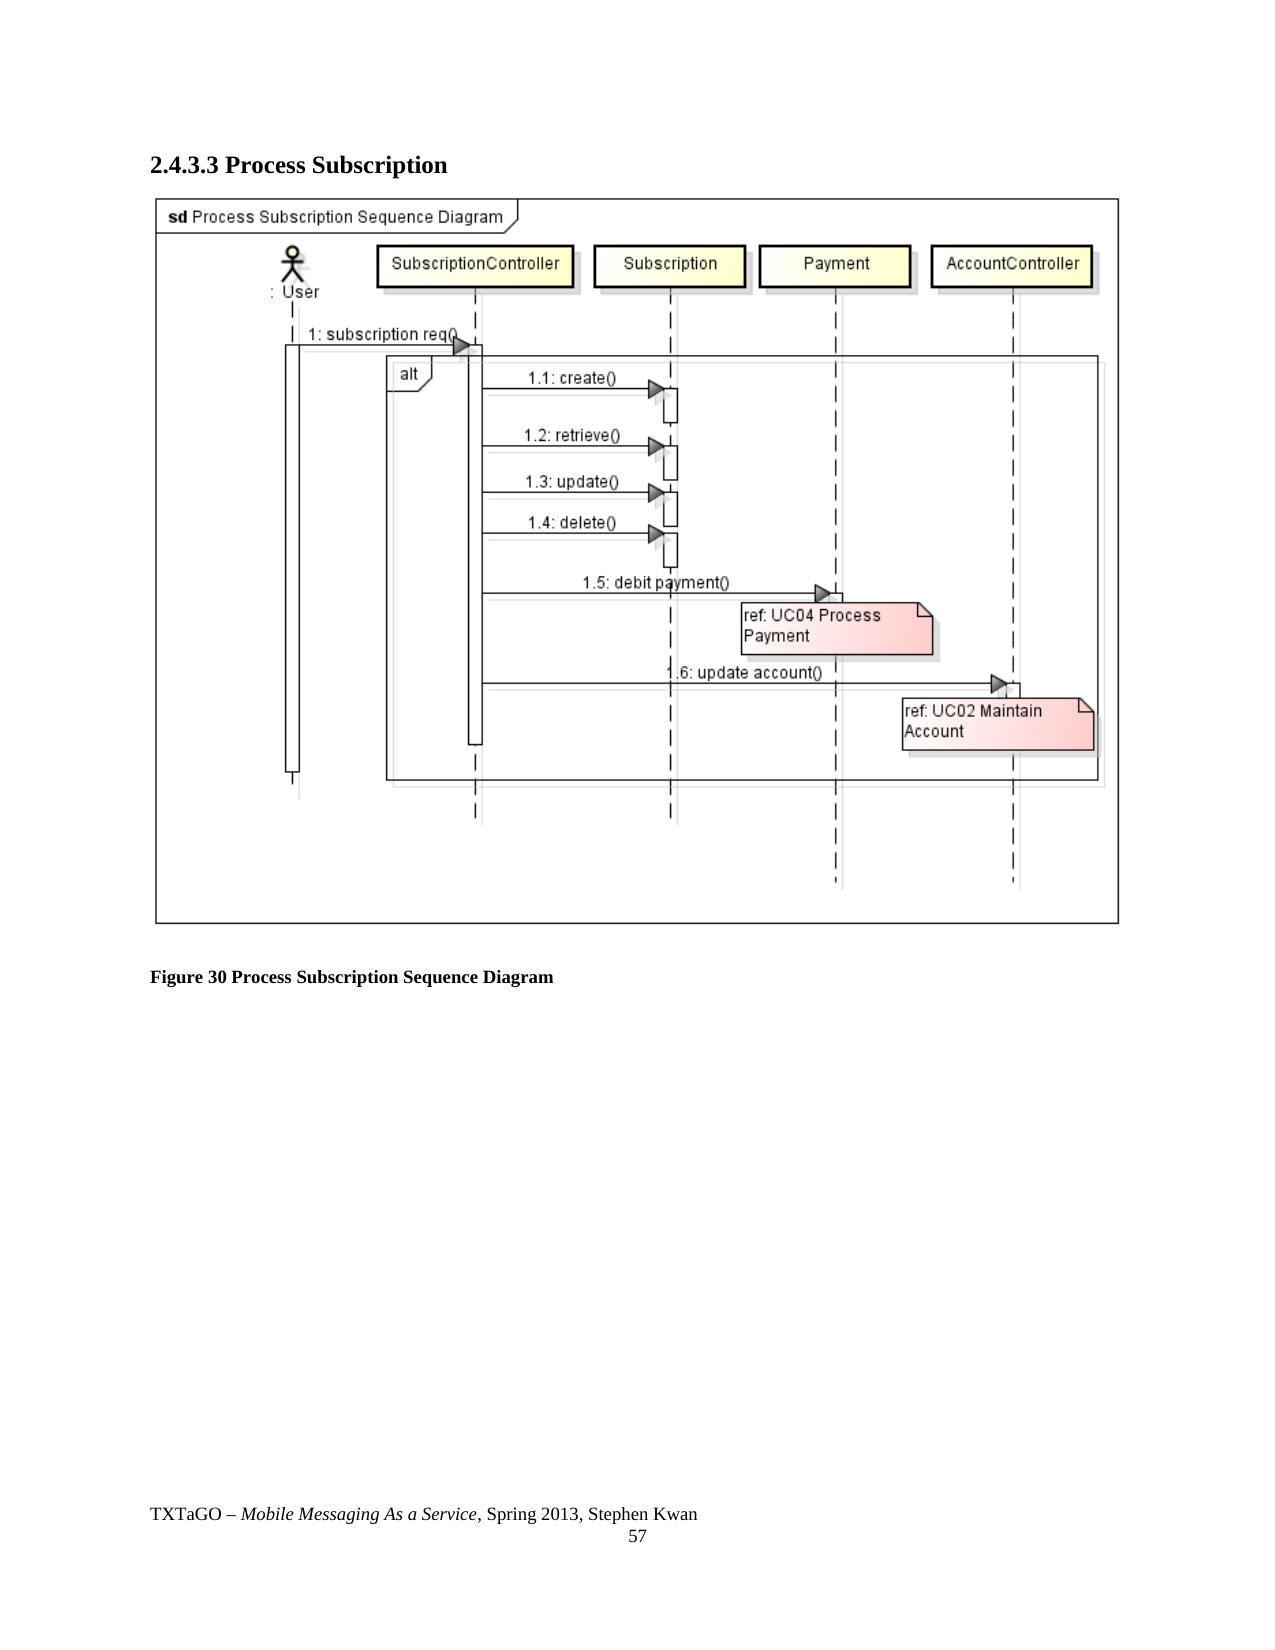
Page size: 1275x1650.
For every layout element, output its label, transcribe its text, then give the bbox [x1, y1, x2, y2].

picture [150, 193, 1125, 931]
subtitle 2.4.3.3 Process Subscription [150, 150, 1125, 179]
